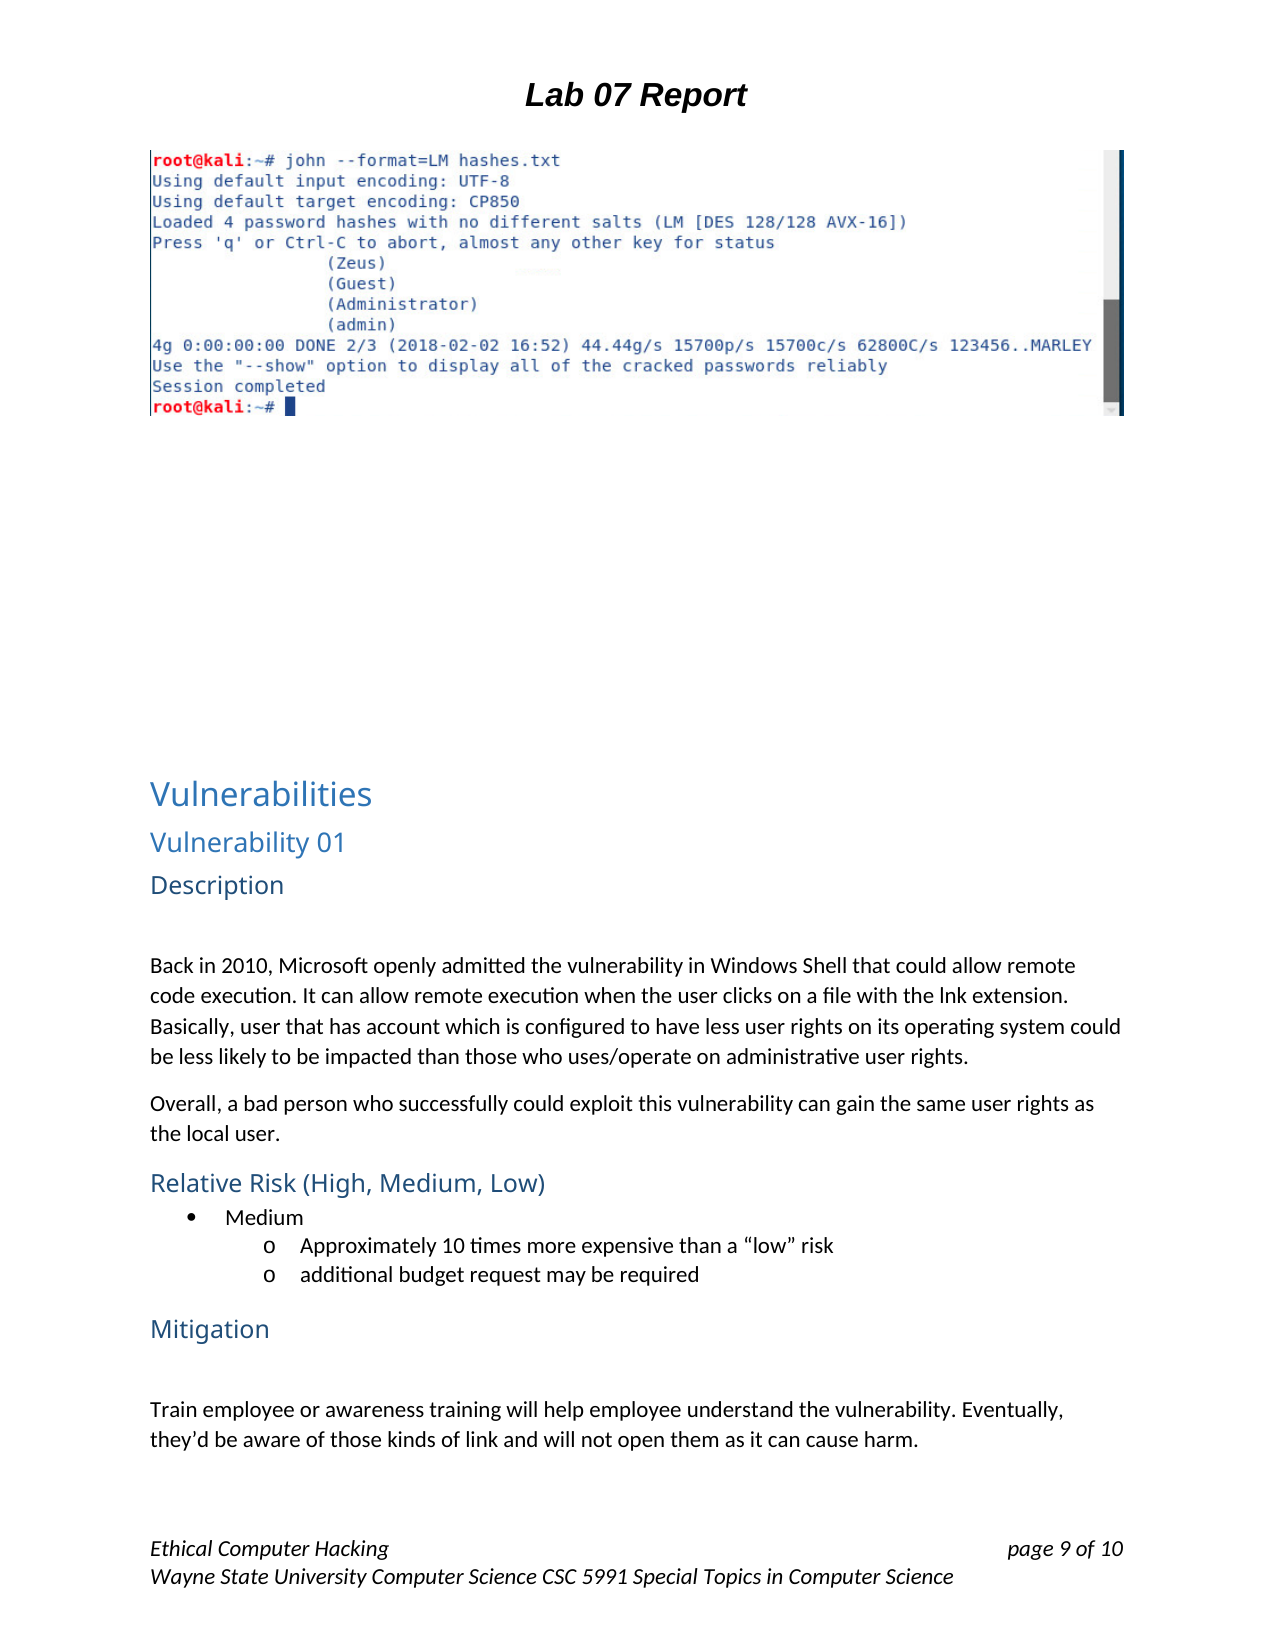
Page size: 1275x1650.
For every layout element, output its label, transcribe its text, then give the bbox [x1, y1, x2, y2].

picture [150, 150, 1124, 416]
text Train employee or awareness training will help employee understand the vulnerability. Eventually, they’d be aware of those kinds of link and will not open them as it can cause harm. [150, 1395, 1125, 1453]
subtitle Mitigation [150, 1311, 1125, 1345]
subtitle Description [150, 868, 1125, 902]
list Medium [187, 1203, 1125, 1231]
text Overall, a bad person who successfully could exploit this vulnerability can gain the same user rights as the local user. [150, 1089, 1125, 1147]
subtitle Vulnerabilities [150, 771, 1125, 816]
list additional budget request may be required [262, 1260, 1125, 1289]
text Back in 2010, Microsoft openly admitted the vulnerability in Windows Shell that could allow remote code execution. It can allow remote execution when the user clicks on a file with the lnk extension. Basically, user that has account which is configured to have less user rights on its operating system could be less likely to be impacted than those who uses/operate on administrative user rights. [150, 951, 1125, 1070]
subtitle Relative Risk (High, Medium, Low) [150, 1166, 1125, 1200]
subtitle Vulnerability 01 [150, 824, 1125, 861]
list Approximately 10 times more expensive than a “low” risk [262, 1231, 1125, 1260]
